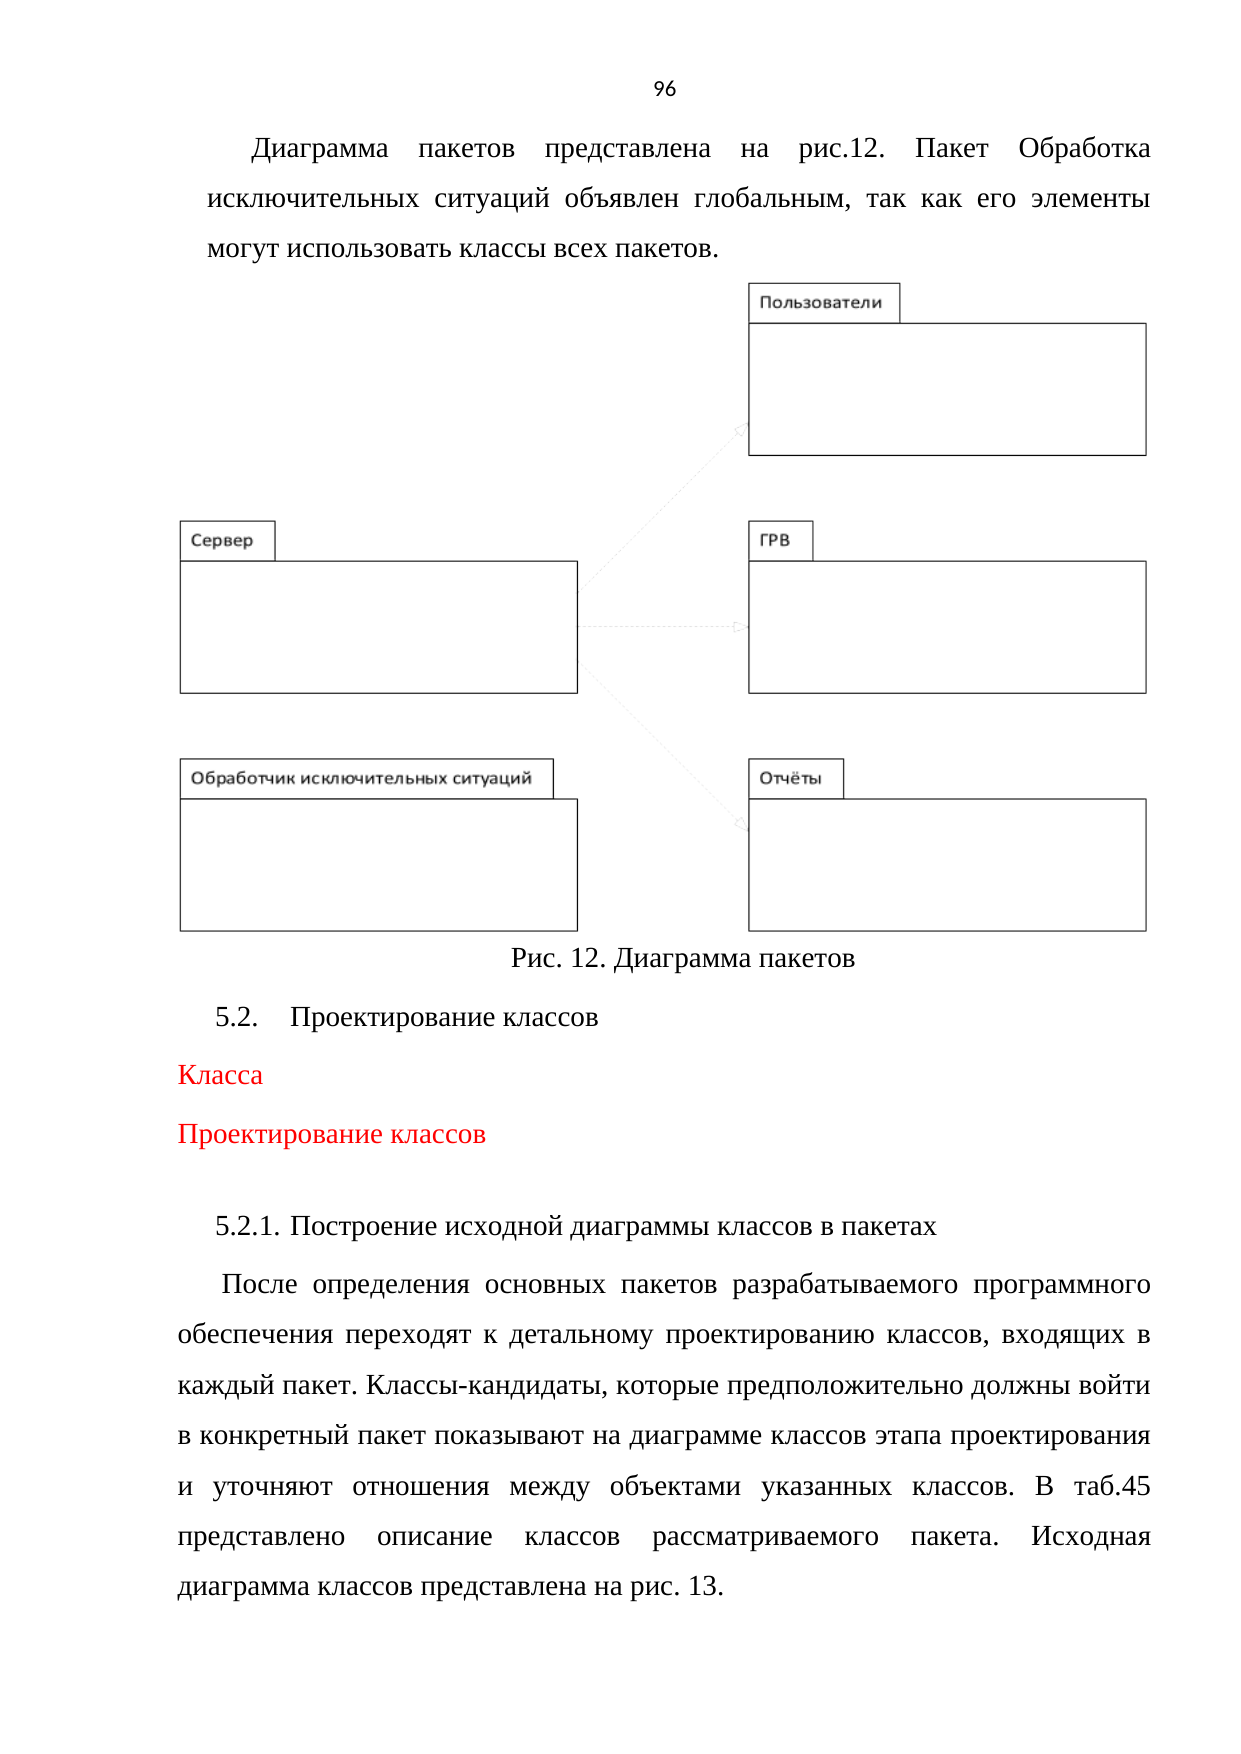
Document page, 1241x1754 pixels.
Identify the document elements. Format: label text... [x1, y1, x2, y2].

text Диаграмма пакетов представлена на рис.12. Пакет Обработка исключительных ситуаций объявлен глобальным, так как его элементы могут использовать классы всех пакетов. [207, 130, 1152, 264]
text Класса [177, 1057, 1152, 1091]
list Построение исходной диаграммы классов в пакетах [215, 1208, 1152, 1241]
text Рис. 12. Диаграмма пакетов [177, 940, 1152, 974]
text После определения основных пакетов разрабатываемого программного обеспечения переходят к детальному проектированию классов, входящих в каждый пакет. Классы-кандидаты, которые предположительно должны войти в конкретный пакет показывают на диаграмме классов этапа проектирования и уточняют отношения между объектами указанных классов. В таб.45 представлено описание классов рассматриваемого пакета. Исходная диаграмма классов представлена на рис. 13. [177, 1266, 1152, 1602]
text Проектирование классов [177, 1116, 1152, 1149]
list Проектирование классов [215, 999, 1152, 1032]
